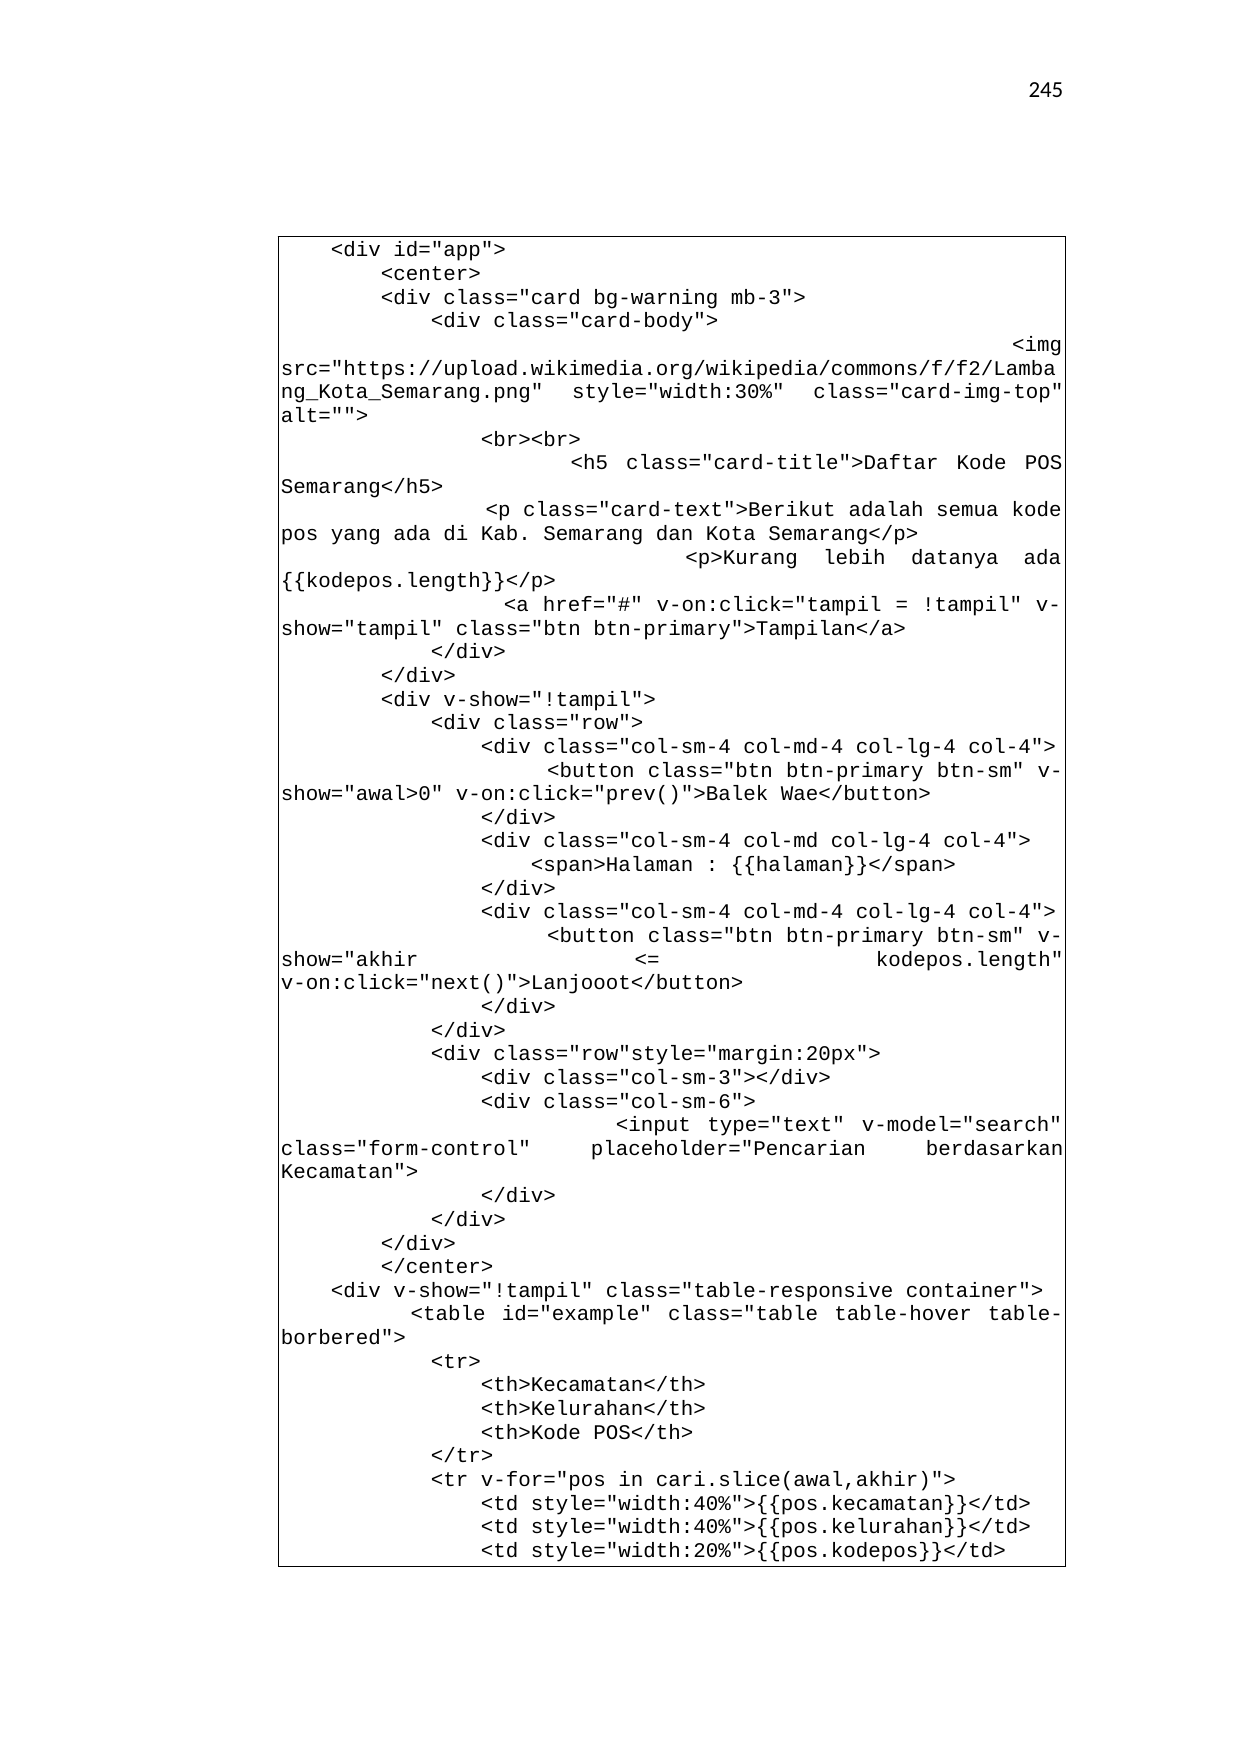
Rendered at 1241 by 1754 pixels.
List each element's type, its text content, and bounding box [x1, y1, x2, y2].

list </div> [279, 638, 1065, 662]
list <tr v-for="pos in cari.slice(awal,akhir)"> [279, 1466, 1065, 1489]
list <button class="btn btn-primary btn-sm" v-show="awal>0" v-on:click="prev()">Balek Wae</button> [279, 756, 1065, 804]
list <td style="width:40%">{{pos.kelurahan}}</td> [279, 1513, 1065, 1537]
list <th>Kelurahan</th> [279, 1395, 1065, 1418]
list <table id="example" class="table table-hover table-borbered"> [279, 1300, 1065, 1348]
list <span>Halaman : {{halaman}}</span> [279, 851, 1065, 875]
list <td style="width:40%">{{pos.kecamatan}}</td> [279, 1489, 1065, 1513]
list <div class="col-sm-3"></div> [279, 1064, 1065, 1087]
list <div class="col-sm-4 col-md col-lg-4 col-4"> [279, 827, 1065, 851]
list <h5 class="card-title">Daftar Kode POS Semarang</h5> [279, 449, 1065, 496]
list </div> [279, 993, 1065, 1017]
list </div> [279, 875, 1065, 898]
list <p>Kurang lebih datanya ada {{kodepos.length}}</p> [279, 544, 1065, 591]
list <input type="text" v-model="search" class="form-control" placeholder="Pencarian berdasarkan Kecamatan"> [279, 1111, 1065, 1182]
list </center> [279, 1253, 1065, 1277]
list </div> [279, 804, 1065, 827]
list <div class="col-sm-4 col-md-4 col-lg-4 col-4"> [279, 733, 1065, 756]
list <div class="card-body"> [279, 307, 1065, 331]
list </div> [279, 1017, 1065, 1040]
list <div v-show="!tampil"> [279, 686, 1065, 709]
list </div> [279, 1229, 1065, 1253]
list </div> [279, 1182, 1065, 1206]
list <br><br> [279, 425, 1065, 449]
list <th>Kecamatan</th> [279, 1371, 1065, 1395]
list <div id="app"> [279, 237, 1065, 260]
list <th>Kode POS</th> [279, 1418, 1065, 1442]
list </tr> [279, 1442, 1065, 1466]
list <div class="col-sm-6"> [279, 1087, 1065, 1111]
list <center> [279, 260, 1065, 283]
list <tr> [279, 1348, 1065, 1371]
list <div class="row"style="margin:20px"> [279, 1040, 1065, 1064]
list <div class="col-sm-4 col-md-4 col-lg-4 col-4"> [279, 898, 1065, 922]
list <button class="btn btn-primary btn-sm" v-show="akhir <= kodepos.length" v-on:click="next()">Lanjooot</button> [279, 922, 1065, 993]
list <div class="row"> [279, 709, 1065, 733]
list <div class="card bg-warning mb-3"> [279, 283, 1065, 307]
list <td style="width:20%">{{pos.kodepos}}</td> [279, 1537, 1065, 1566]
list <p class="card-text">Berikut adalah semua kode pos yang ada di Kab. Semarang dan Kota Semarang</p> [279, 496, 1065, 544]
list <div v-show="!tampil" class="table-responsive container"> [279, 1277, 1065, 1300]
list </div> [279, 662, 1065, 686]
list <a href="#" v-on:click="tampil = !tampil" v-show="tampil" class="btn btn-primary">Tampilan</a> [279, 591, 1065, 638]
list <img src="https://upload.wikimedia.org/wikipedia/commons/f/f2/Lambang_Kota_Semarang.png" style="width:30%" class="card-img-top" alt=""> [279, 331, 1065, 425]
list </div> [279, 1206, 1065, 1229]
